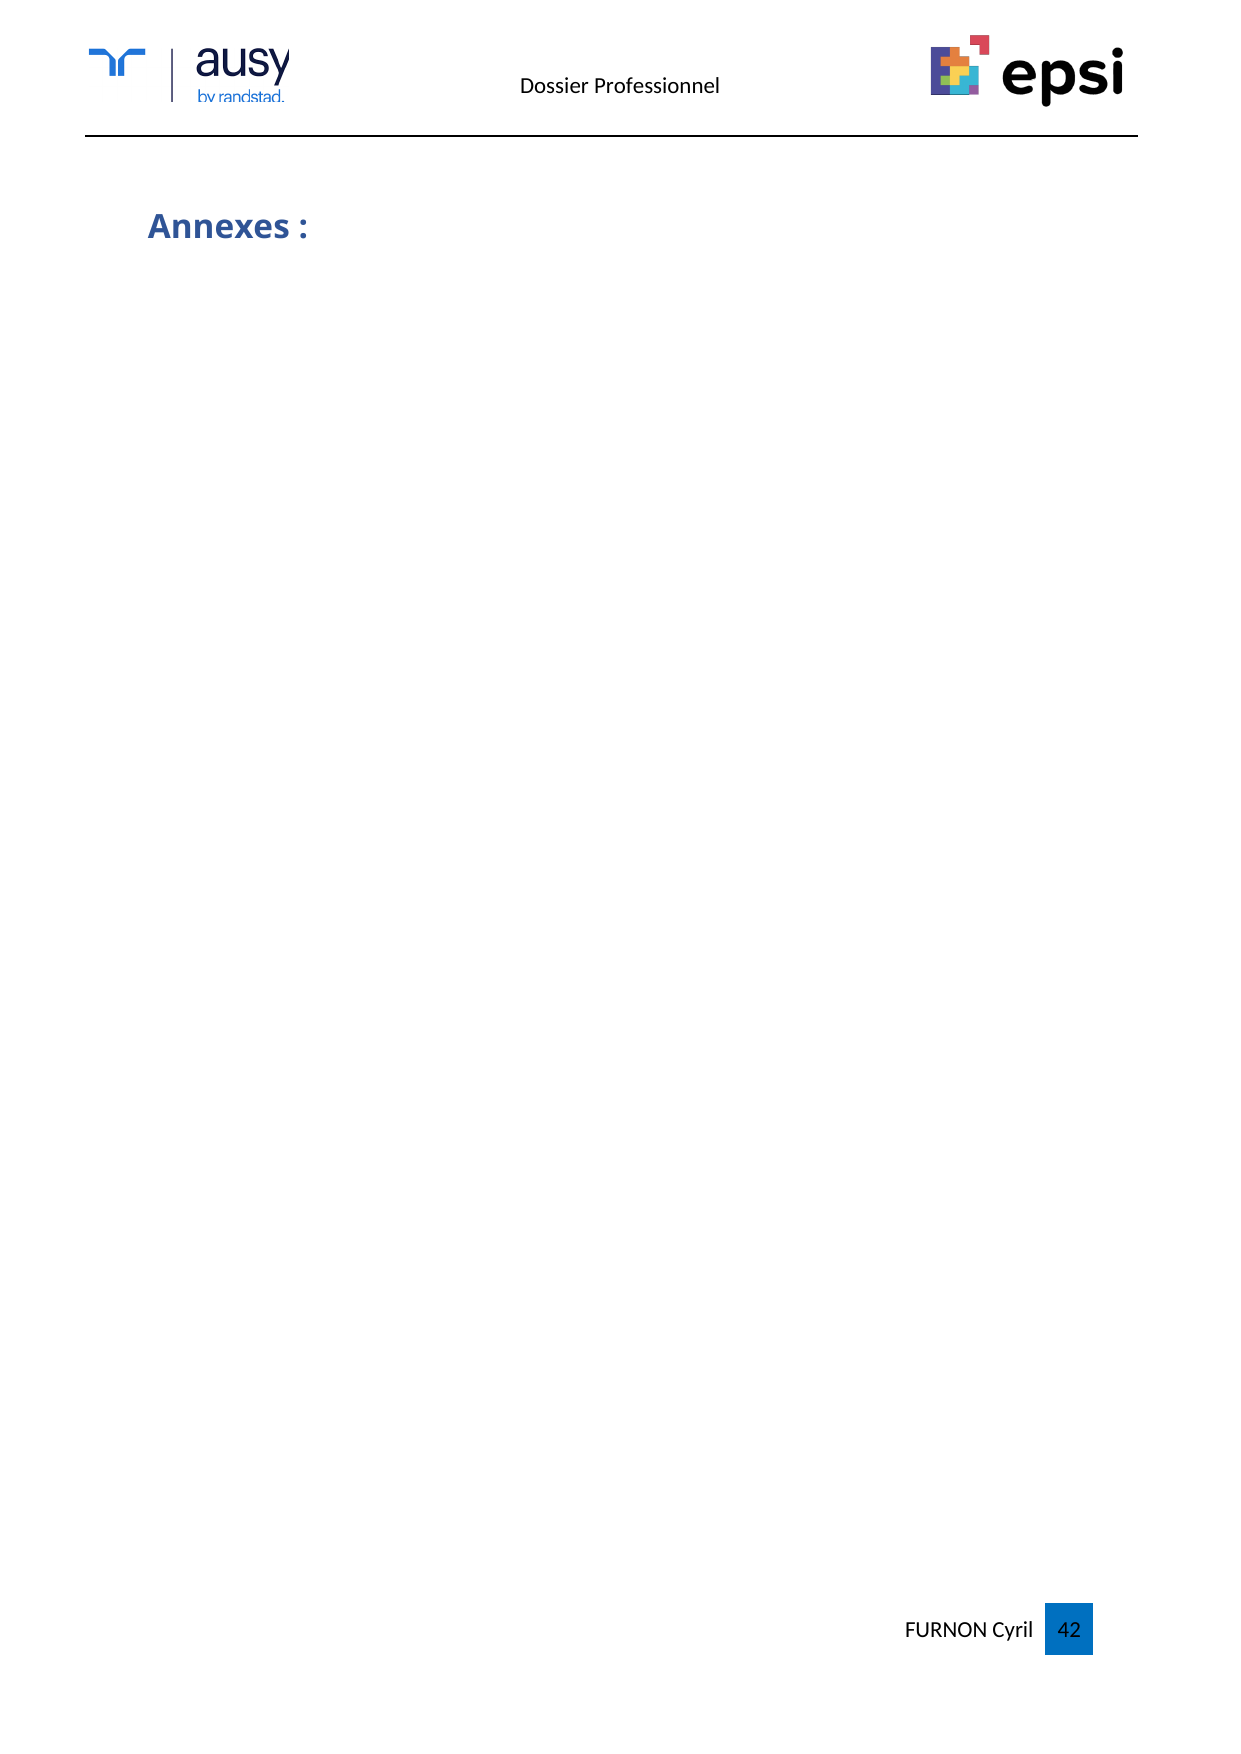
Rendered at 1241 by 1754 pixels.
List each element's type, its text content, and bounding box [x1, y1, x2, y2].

picture [88, 48, 289, 102]
subtitle Annexes : [148, 203, 1093, 248]
